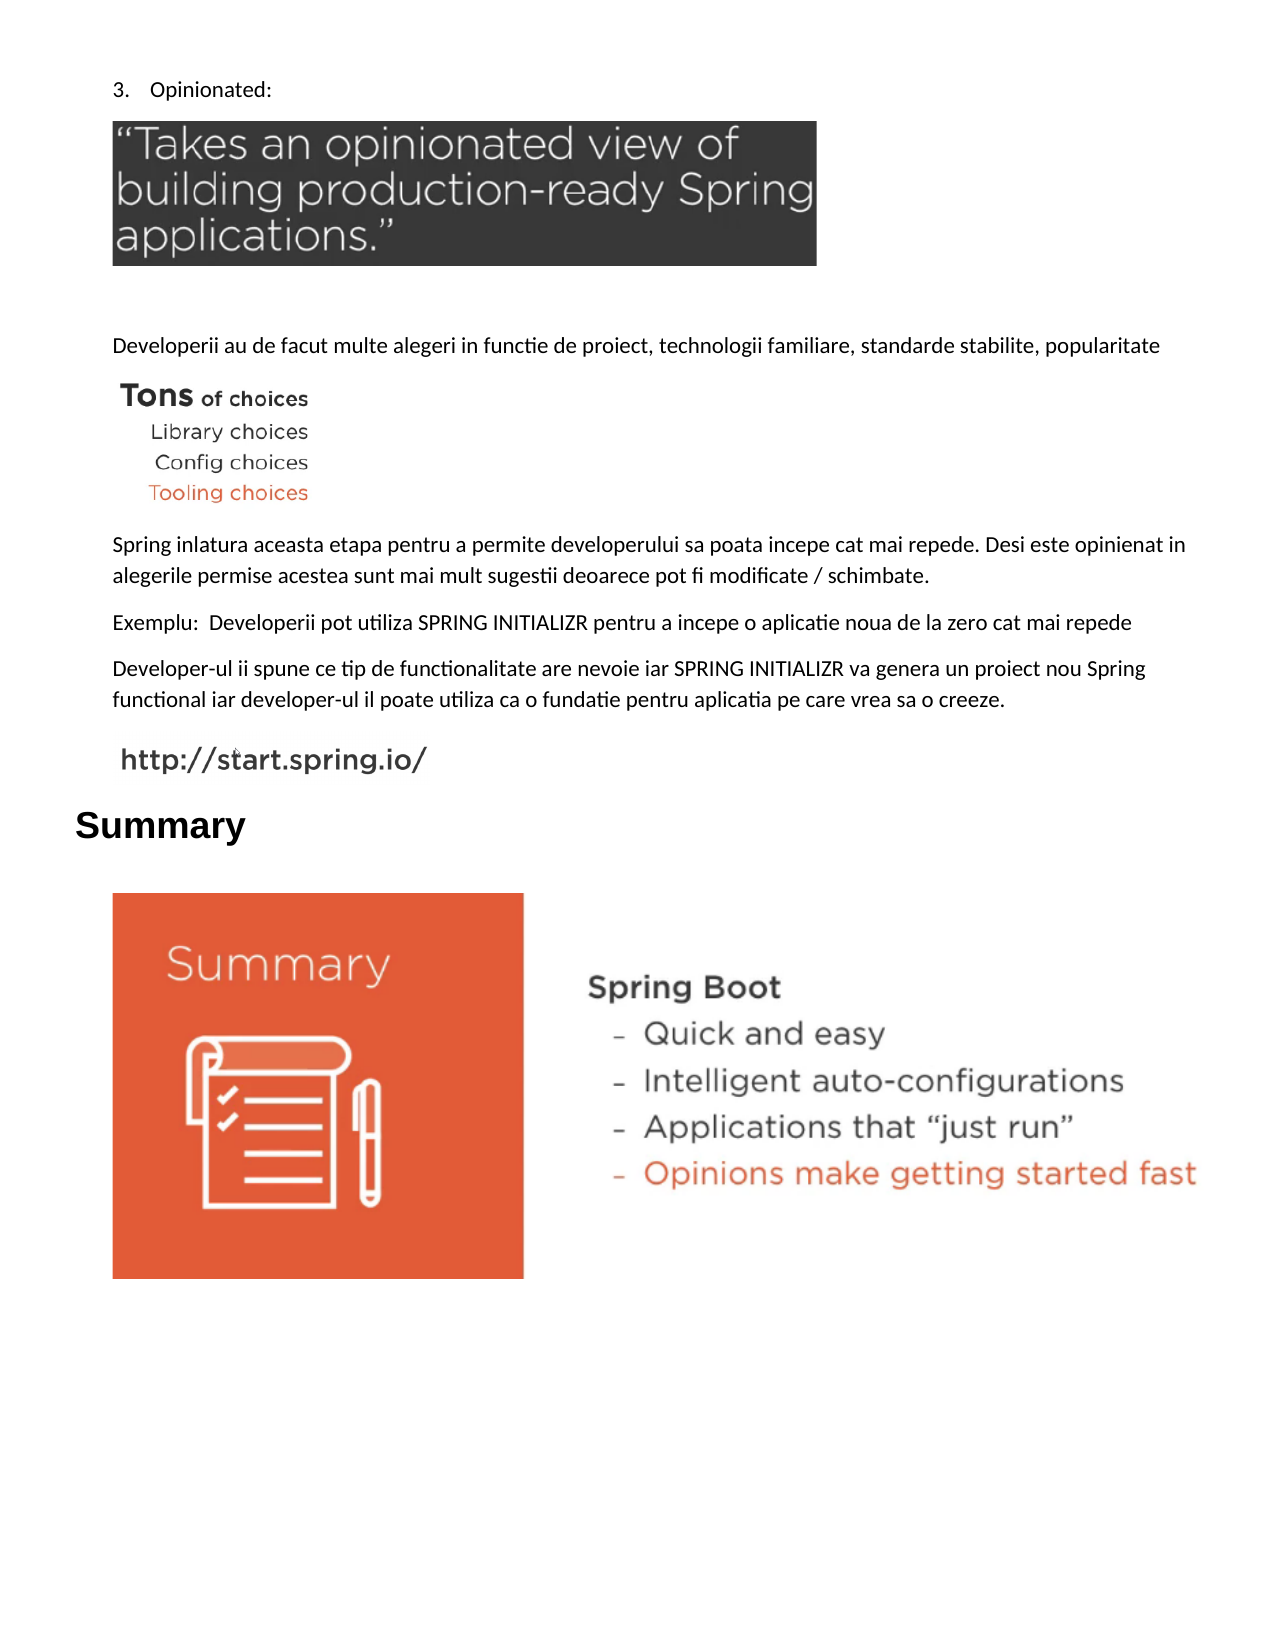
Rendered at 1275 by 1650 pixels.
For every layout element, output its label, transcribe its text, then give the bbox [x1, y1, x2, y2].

picture [112, 378, 340, 512]
text Exemplu: Developerii pot utiliza SPRING INITIALIZR pentru a incepe o aplicatie noua de la zero cat mai repede [112, 608, 1200, 636]
text Summary [75, 803, 1200, 846]
text Spring inlatura aceasta etapa pentru a permite developerului sa poata incepe cat mai repede. Desi este opinienat in alegerile permise acestea sunt mai mult sugestii deoarece pot fi modificate / schimbate. [112, 531, 1200, 589]
list Opinionated: [112, 75, 1200, 103]
picture [112, 731, 431, 785]
picture [112, 121, 817, 266]
text Developer-ul ii spune ce tip de functionalitate are nevoie iar SPRING INITIALIZR va genera un proiect nou Spring functional iar developer-ul il poate utiliza ca o fundatie pentru aplicatia pe care vrea sa o creeze. [112, 654, 1200, 713]
picture [112, 893, 1253, 1279]
text Developerii au de facut multe alegeri in functie de proiect, technologii familiare, standarde stabilite, popularitate [112, 332, 1200, 359]
